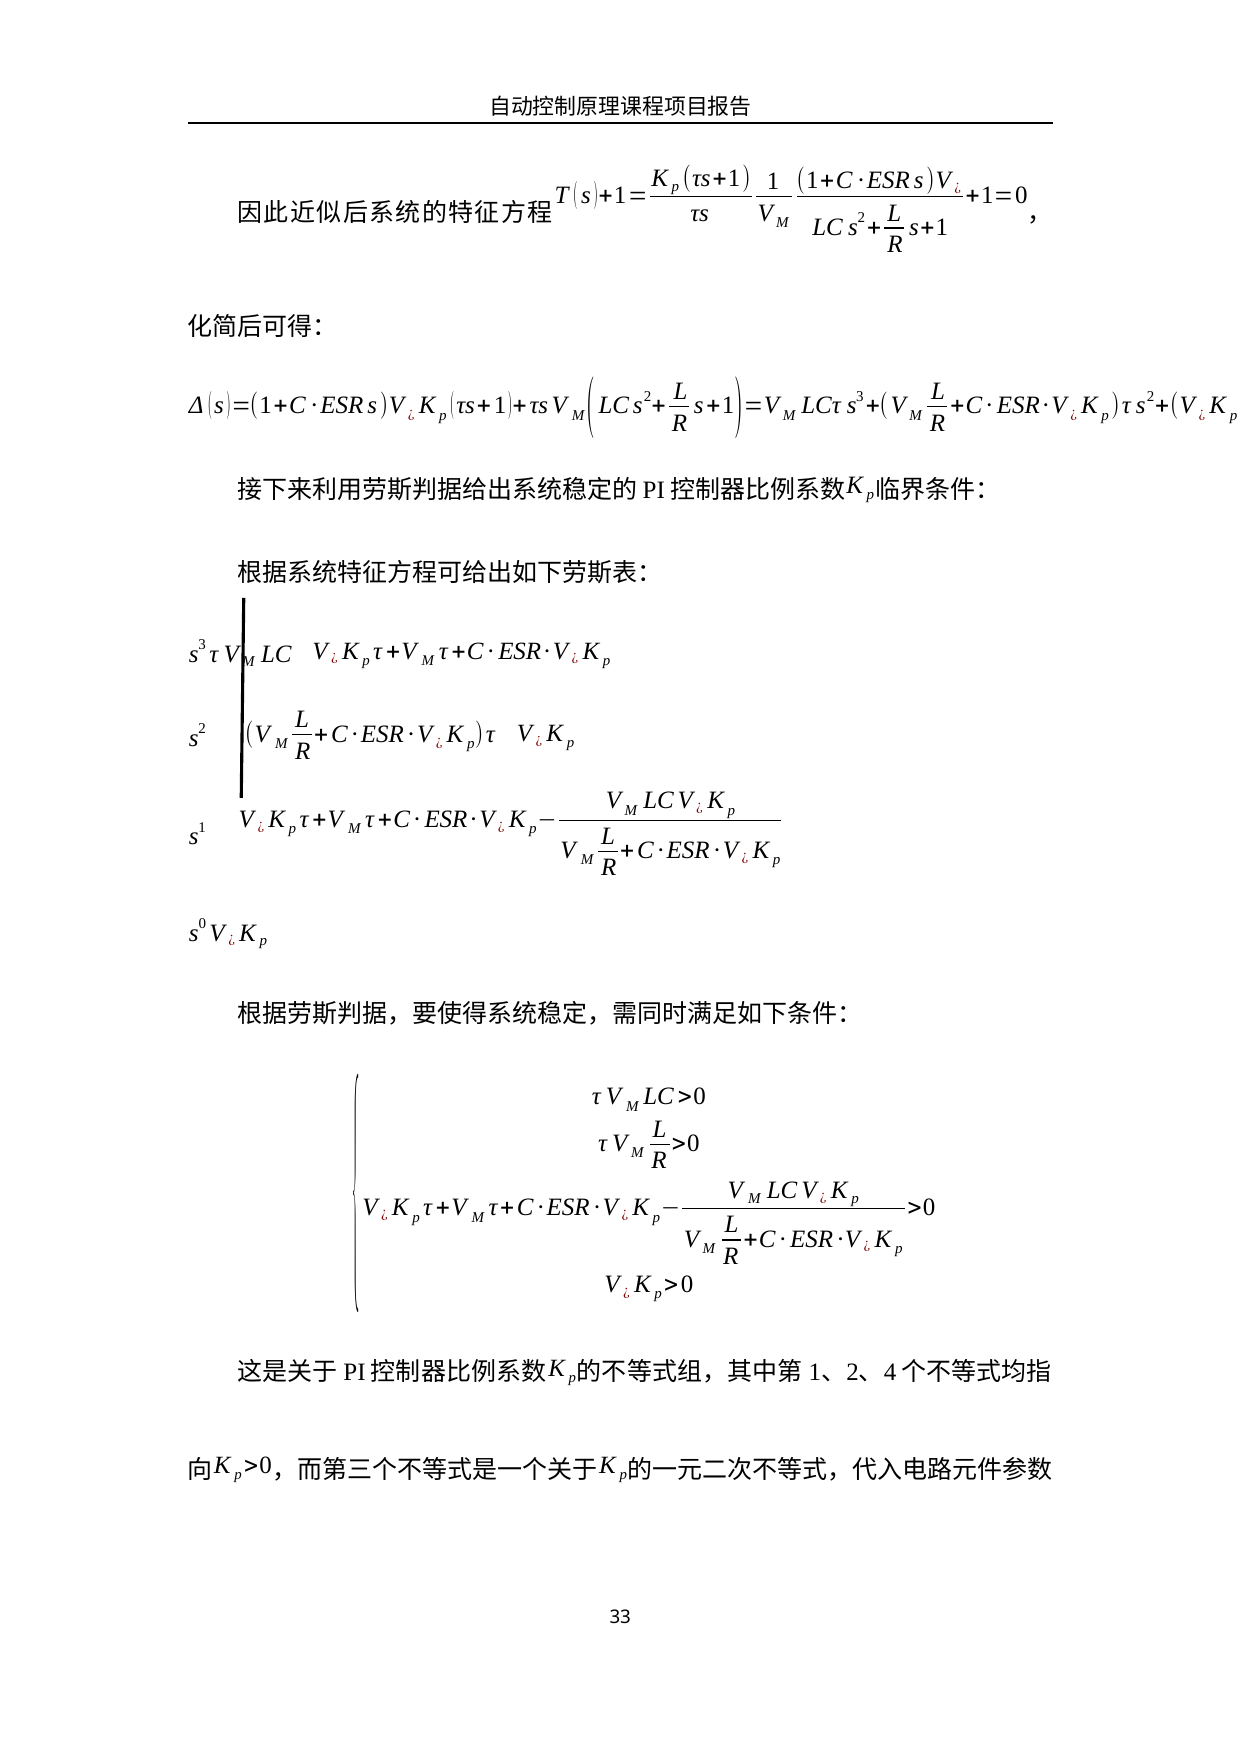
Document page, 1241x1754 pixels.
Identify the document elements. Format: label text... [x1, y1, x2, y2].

text 接下来利用劳斯判据给出系统稳定的PI控制器比例系数临界条件： [187, 455, 1053, 520]
text 根据系统特征方程可给出如下劳斯表： [187, 538, 1053, 603]
text 根据劳斯判据，要使得系统稳定，需同时满足如下条件： [187, 979, 1053, 1044]
text 因此近似后系统的特征方程，化简后可得： [187, 162, 1053, 357]
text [187, 1337, 1053, 1500]
